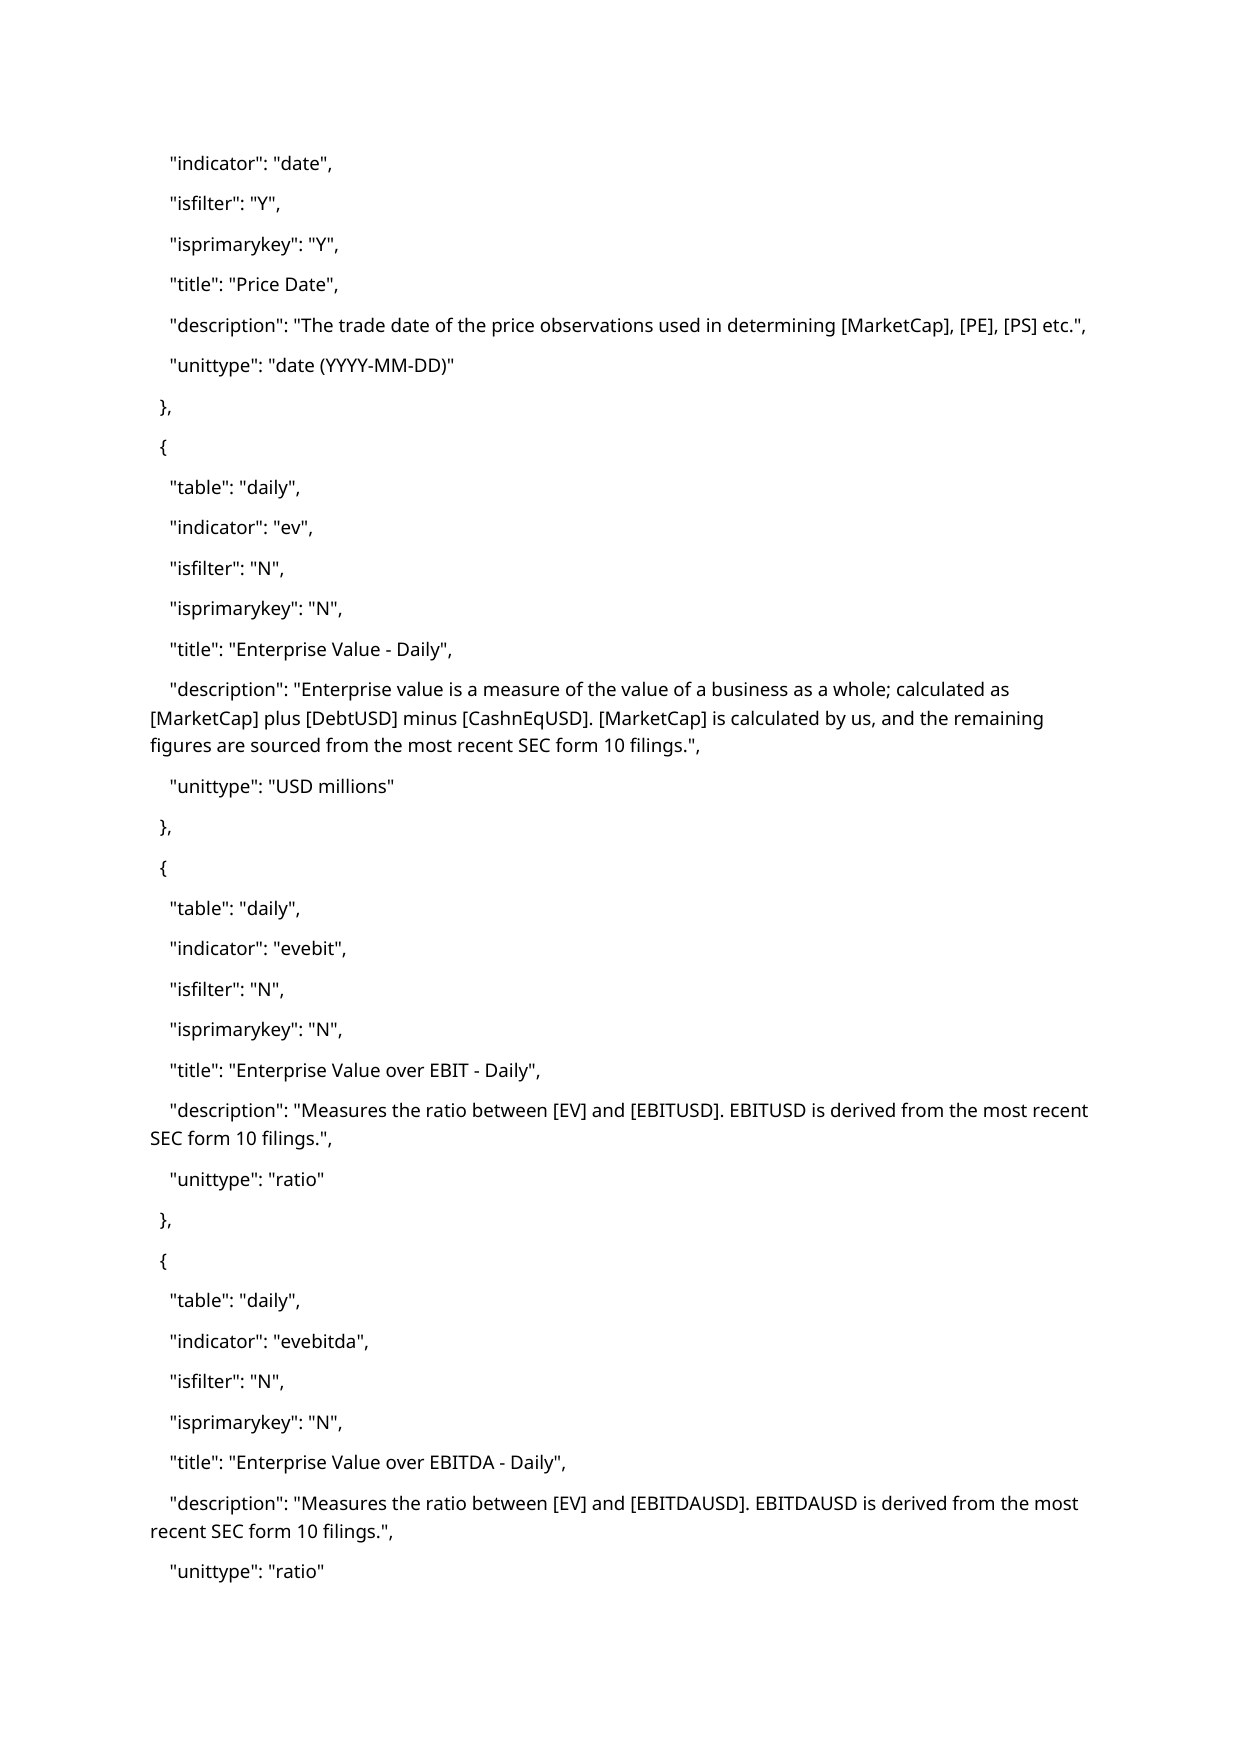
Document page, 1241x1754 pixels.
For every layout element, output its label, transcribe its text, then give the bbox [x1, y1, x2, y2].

text "isprimarykey": "N", [150, 1016, 1090, 1042]
text { [150, 854, 1090, 880]
text "indicator": "evebitda", [150, 1328, 1090, 1354]
text "unittype": "USD millions" [150, 773, 1090, 799]
text }, [150, 814, 1090, 839]
text "isprimarykey": "N", [150, 1409, 1090, 1435]
text "indicator": "ev", [150, 515, 1090, 540]
text "description": "Enterprise value is a measure of the value of a business as a whole; calculated as [MarketCap] plus [DebtUSD] minus [CashnEqUSD]. [MarketCap] is calculated by us, and the remaining figures are sourced from the most recent SEC form 10 filings.", [150, 677, 1090, 758]
text "title": "Enterprise Value - Daily", [150, 636, 1090, 662]
text "title": "Enterprise Value over EBIT - Daily", [150, 1057, 1090, 1082]
text "table": "daily", [150, 474, 1090, 500]
text "isfilter": "Y", [150, 191, 1090, 216]
text "indicator": "date", [150, 150, 1090, 176]
text "description": "The trade date of the price observations used in determining [MarketCap], [PE], [PS] etc.", [150, 312, 1090, 338]
text }, [150, 1207, 1090, 1232]
text "unittype": "ratio" [150, 1166, 1090, 1192]
text "indicator": "evebit", [150, 935, 1090, 961]
text "unittype": "ratio" [150, 1559, 1090, 1584]
text "isfilter": "N", [150, 1369, 1090, 1394]
text { [150, 1247, 1090, 1273]
text "unittype": "date (YYYY-MM-DD)" [150, 353, 1090, 378]
text "isfilter": "N", [150, 976, 1090, 1001]
text "isfilter": "N", [150, 555, 1090, 581]
text "title": "Price Date", [150, 272, 1090, 297]
text "description": "Measures the ratio between [EV] and [EBITDAUSD]. EBITDAUSD is derived from the most recent SEC form 10 filings.", [150, 1490, 1090, 1544]
text { [150, 434, 1090, 459]
text "description": "Measures the ratio between [EV] and [EBITUSD]. EBITUSD is derived from the most recent SEC form 10 filings.", [150, 1097, 1090, 1151]
text "table": "daily", [150, 895, 1090, 920]
text }, [150, 393, 1090, 419]
text "isprimarykey": "Y", [150, 231, 1090, 257]
text "title": "Enterprise Value over EBITDA - Daily", [150, 1450, 1090, 1475]
text "isprimarykey": "N", [150, 596, 1090, 621]
text "table": "daily", [150, 1288, 1090, 1313]
